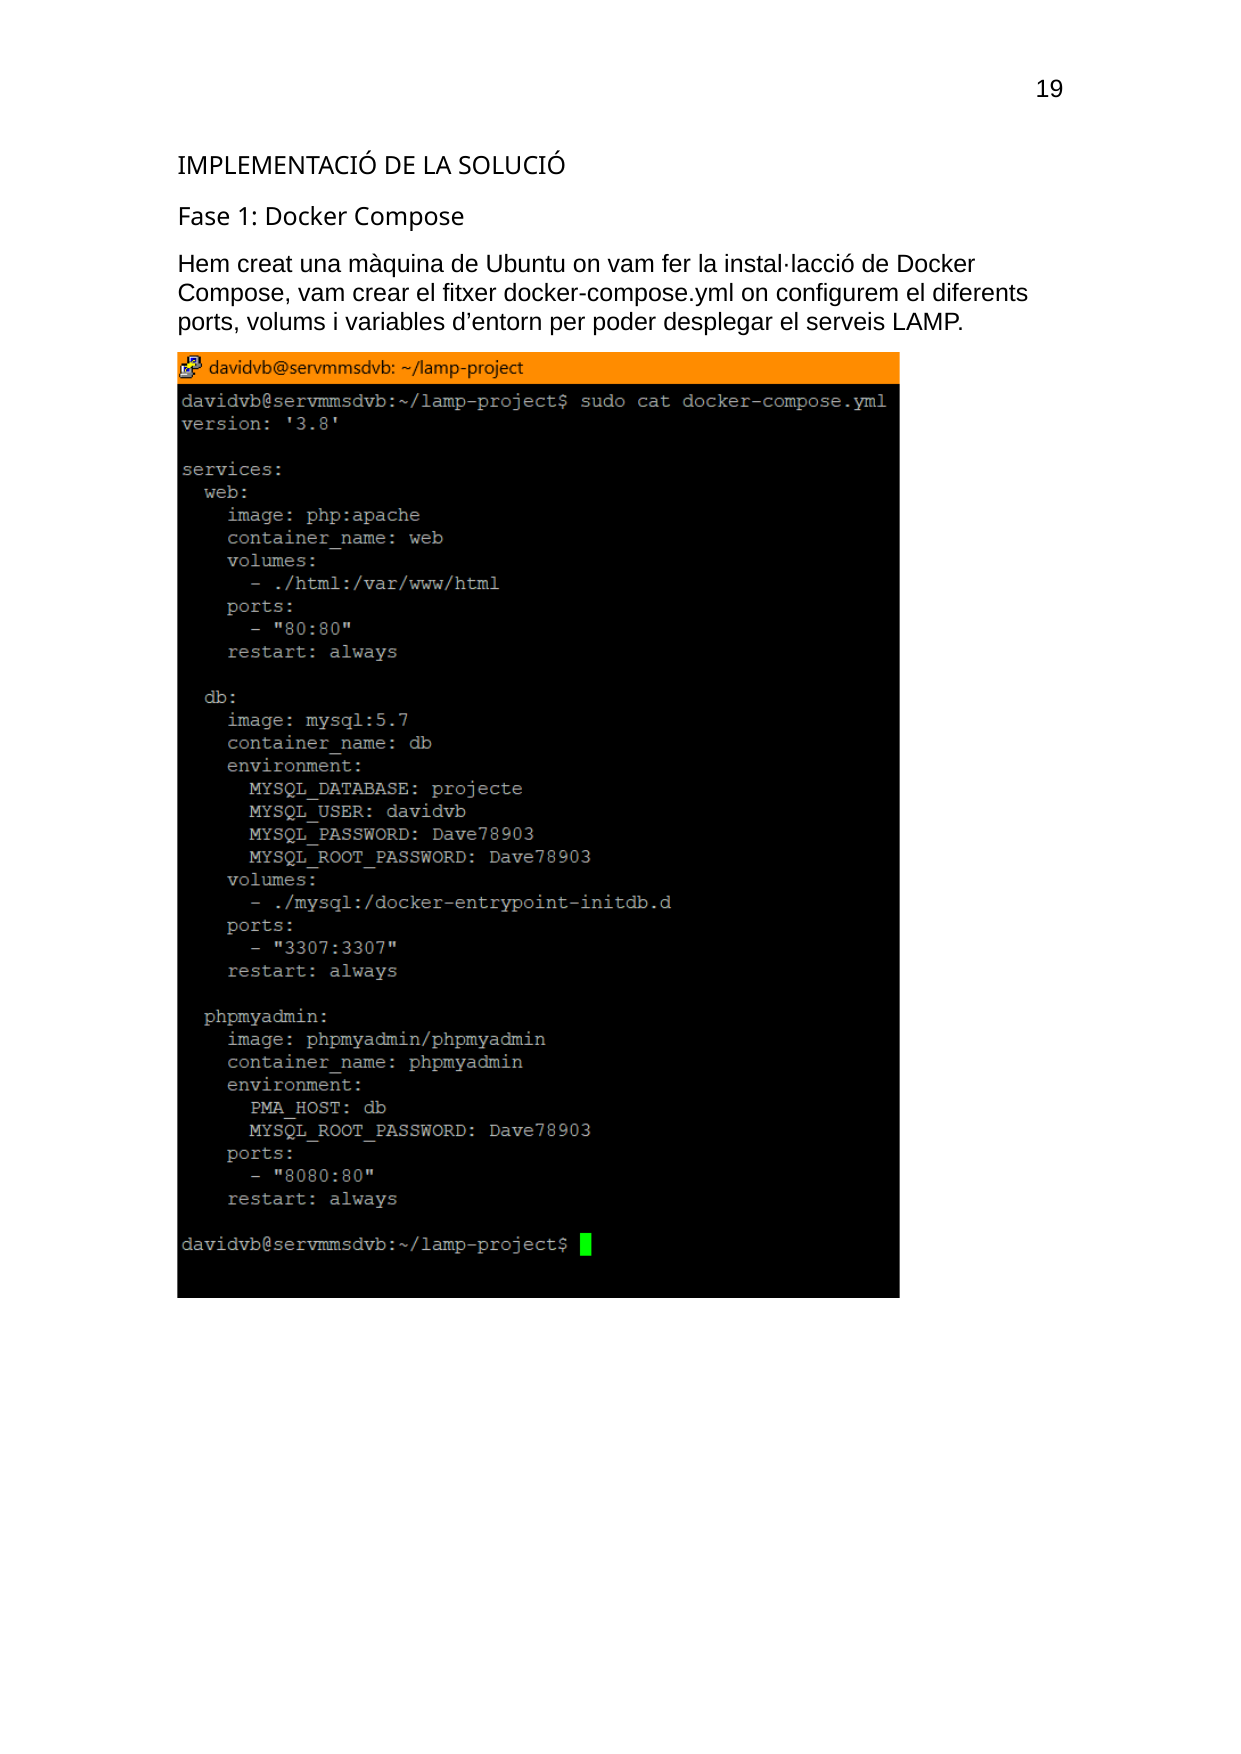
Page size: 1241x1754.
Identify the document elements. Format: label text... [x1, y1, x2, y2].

picture [177, 352, 900, 1298]
text Fase 1: Docker Compose [177, 198, 1063, 232]
text Hem creat una màquina de Ubuntu on vam fer la instal·lacció de Docker Compose, vam crear el fitxer docker-compose.yml on configurem el diferents ports, volums i variables d’entorn per poder desplegar el serveis LAMP. [177, 249, 1063, 335]
text IMPLEMENTACIÓ DE LA SOLUCIÓ [177, 148, 1063, 182]
